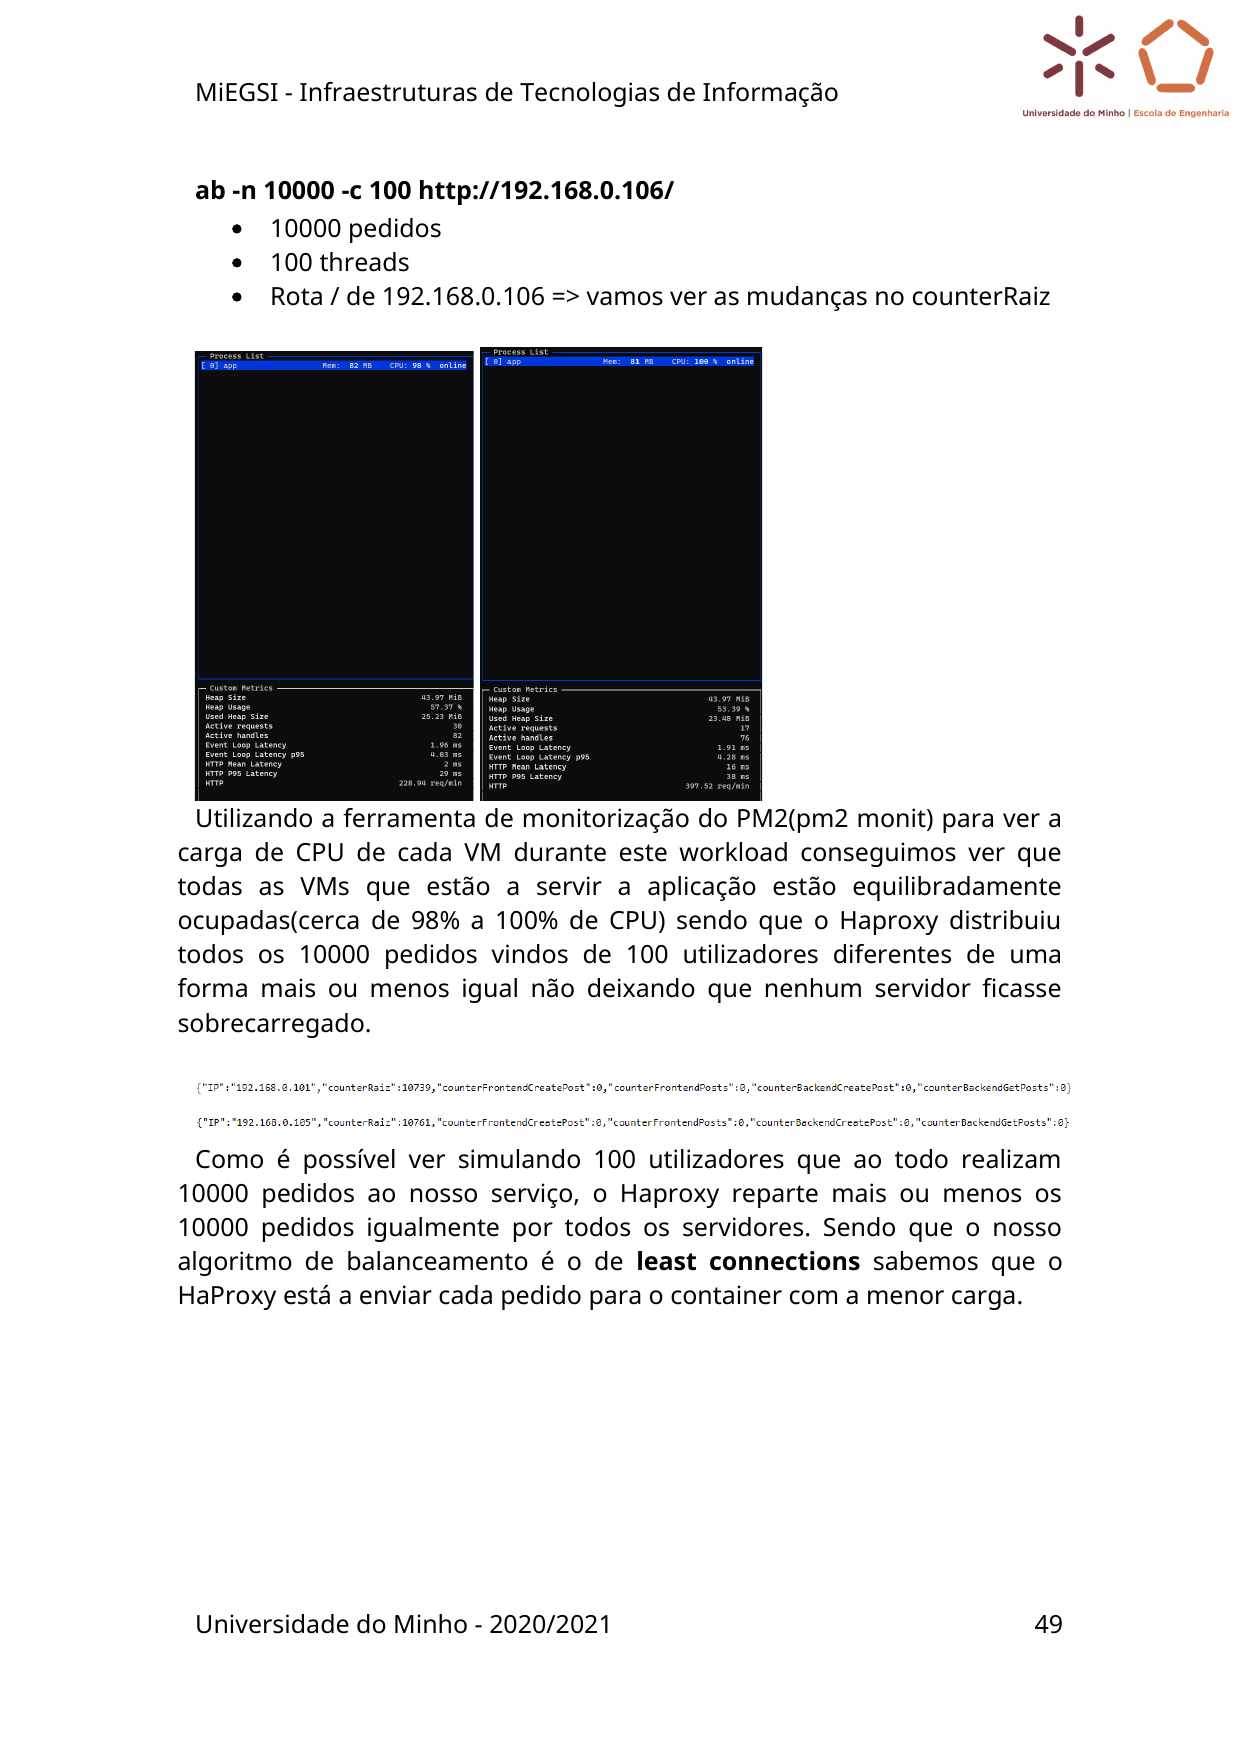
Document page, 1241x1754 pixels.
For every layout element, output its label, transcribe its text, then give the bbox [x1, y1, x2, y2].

text Como é possível ver simulando 100 utilizadores que ao todo realizam 10000 pedidos ao nosso serviço, o Haproxy reparte mais ou menos os 10000 pedidos igualmente por todos os servidores. Sendo que o nosso algoritmo de balanceamento é o de least connections sabemos que o HaProxy está a enviar cada pedido para o container com a menor carga. [177, 1141, 1063, 1312]
text Utilizando a ferramenta de monitorização do PM2(pm2 monit) para ver a carga de CPU de cada VM durante este workload conseguimos ver que todas as VMs que estão a servir a aplicação estão equilibradamente ocupadas(cerca de 98% a 100% de CPU) sendo que o Haproxy distribuiu todos os 10000 pedidos vindos de 100 utilizadores diferentes de uma forma mais ou menos igual não deixando que nenhum servidor ficasse sobrecarregado. [177, 801, 1063, 1039]
picture [194, 1073, 1082, 1099]
picture [1020, 12, 1232, 121]
list 100 threads [232, 245, 1063, 279]
list 10000 pedidos [232, 211, 1063, 245]
picture [194, 1107, 1082, 1131]
picture [194, 351, 474, 801]
list Rota / de 192.168.0.106 => vamos ver as mudanças no counterRaiz [232, 279, 1063, 313]
subtitle ab -n 10000 -c 100 http://192.168.0.106/ [177, 173, 1063, 207]
picture [480, 347, 763, 801]
